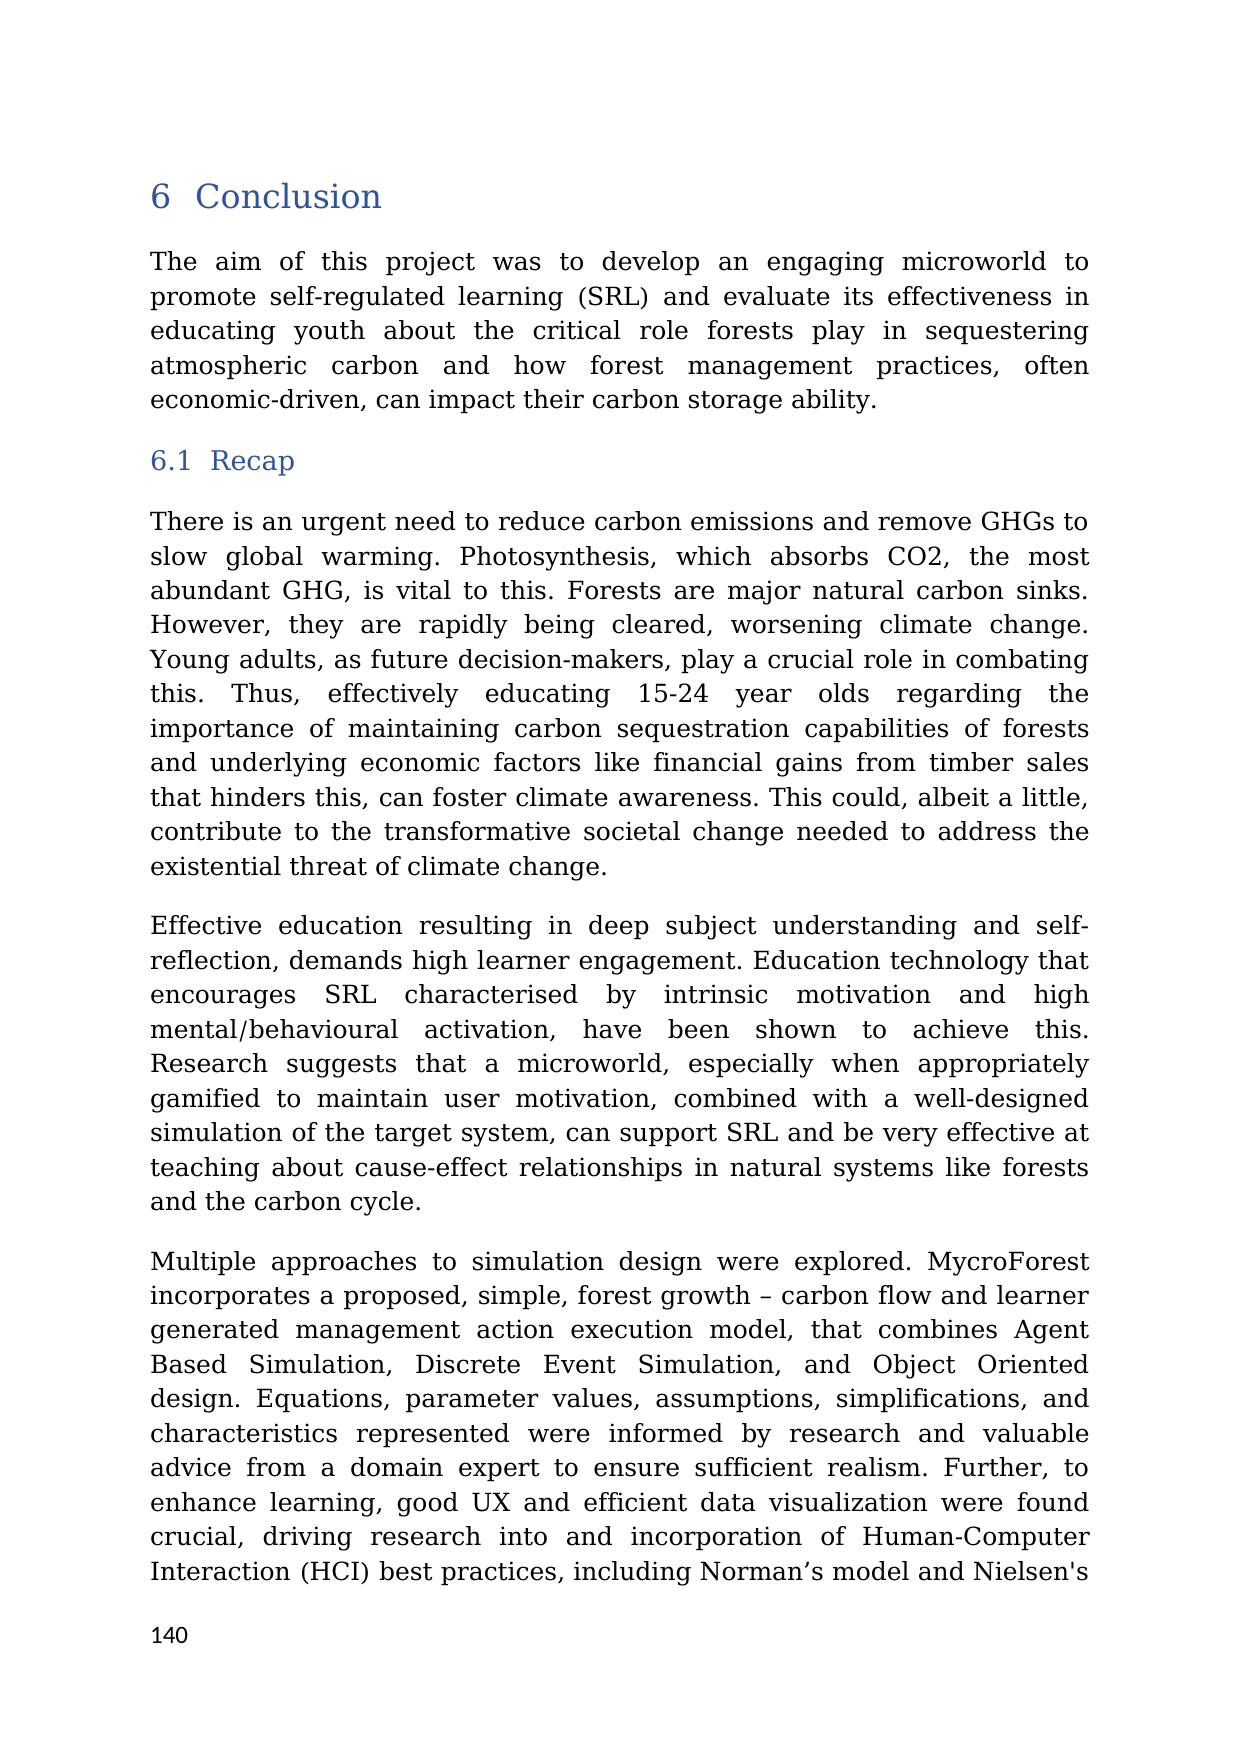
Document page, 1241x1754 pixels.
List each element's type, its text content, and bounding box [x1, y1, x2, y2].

subtitle Recap [150, 443, 1090, 476]
text There is an urgent need to reduce carbon emissions and remove GHGs to slow global warming. Photosynthesis, which absorbs CO2, the most abundant GHG, is vital to this. Forests are major natural carbon sinks. However, they are rapidly being cleared, worsening climate change. Young adults, as future decision-makers, play a crucial role in combating this. Thus, effectively educating 15-24 year olds regarding the importance of maintaining carbon sequestration capabilities of forests and underlying economic factors like financial gains from timber sales that hinders this, can foster climate awareness. This could, albeit a little, contribute to the transformative societal change needed to address the existential threat of climate change. [150, 506, 1090, 880]
subtitle Conclusion [150, 175, 1090, 215]
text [150, 1245, 1090, 1586]
text Effective education resulting in deep subject understanding and self-reflection, demands high learner engagement. Education technology that encourages SRL characterised by intrinsic motivation and high mental/behavioural activation, have been shown to achieve this. Research suggests that a microworld, especially when appropriately gamified to maintain user motivation, combined with a well-designed simulation of the target system, can support SRL and be very effective at teaching about cause-effect relationships in natural systems like forests and the carbon cycle. [150, 910, 1090, 1216]
text The aim of this project was to develop an engaging microworld to promote self-regulated learning (SRL) and evaluate its effectiveness in educating youth about the critical role forests play in sequestering atmospheric carbon and how forest management practices, often economic-driven, can impact their carbon storage ability. [150, 246, 1090, 414]
